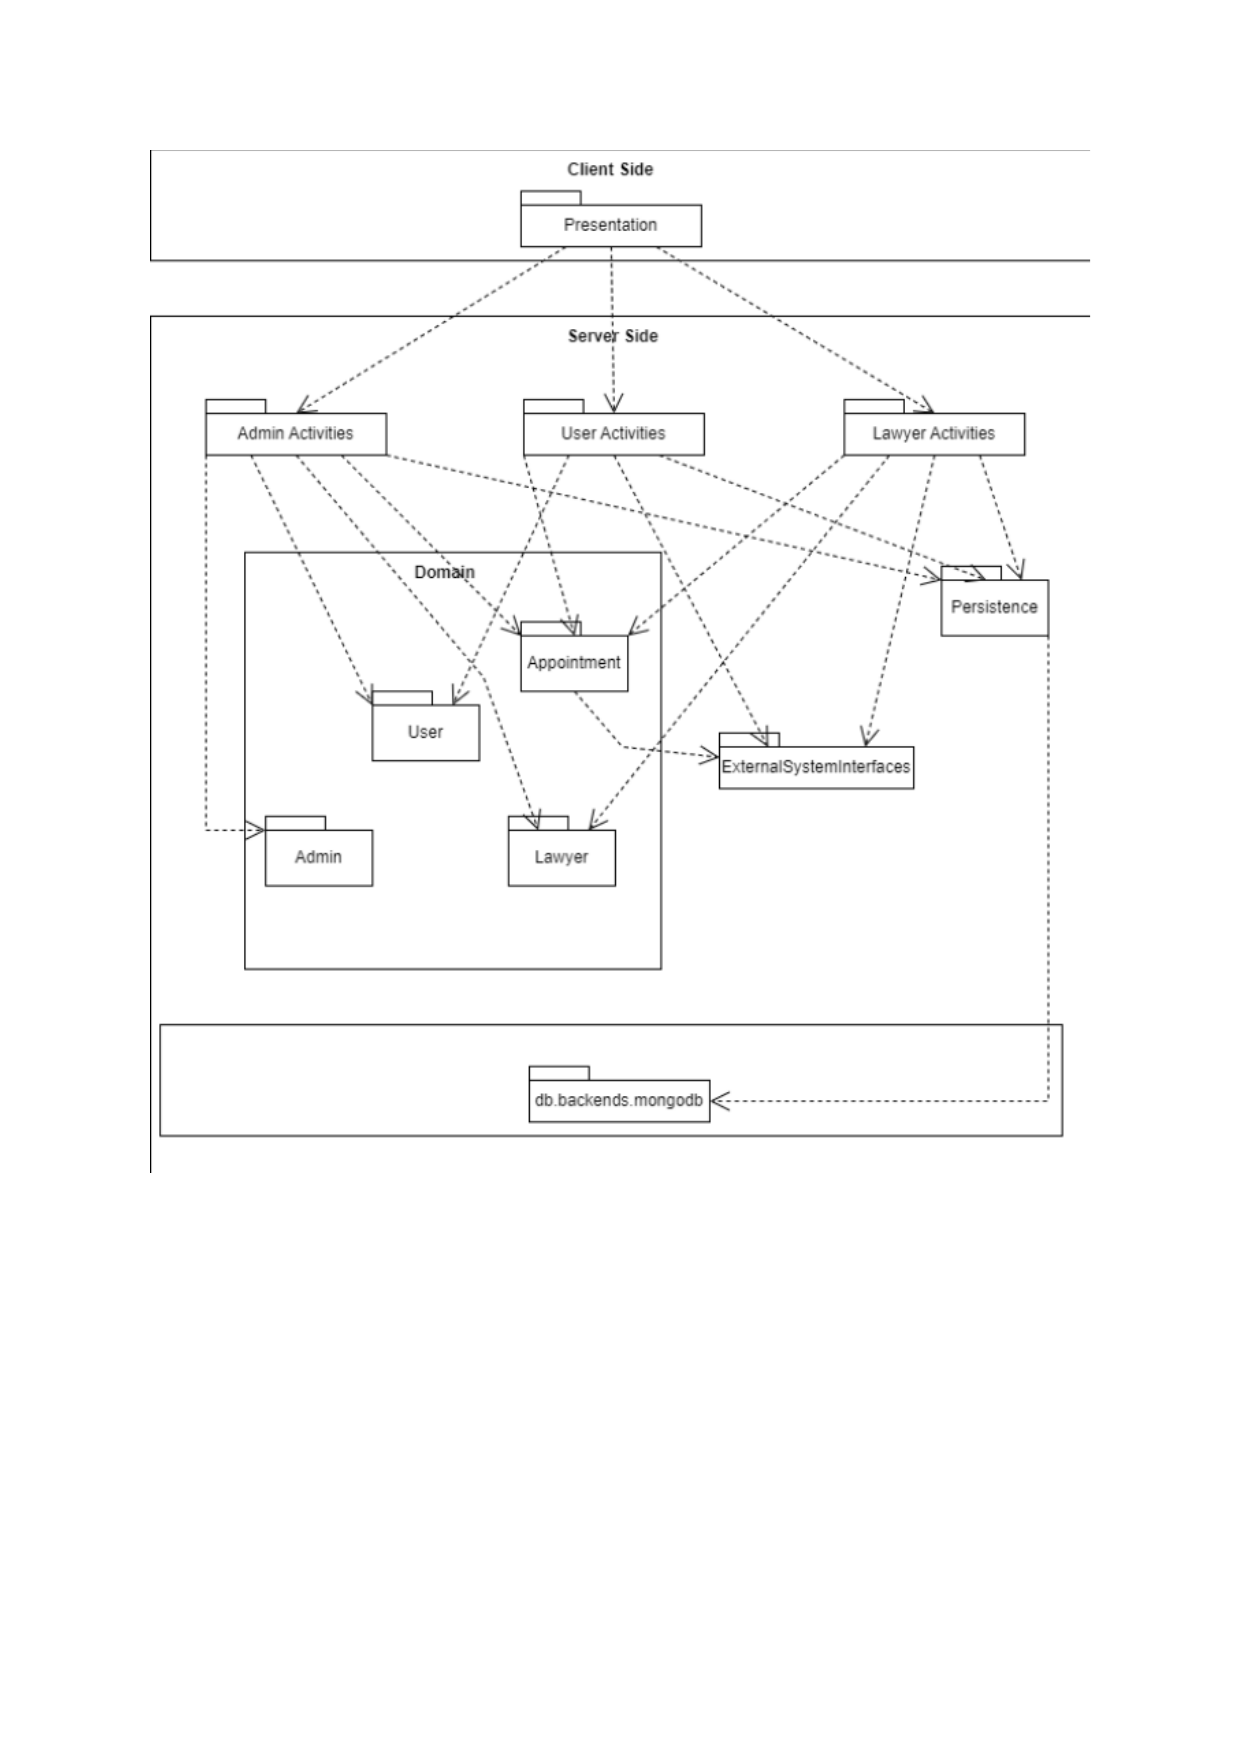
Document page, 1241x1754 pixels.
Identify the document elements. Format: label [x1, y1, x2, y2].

picture [150, 150, 1091, 1173]
